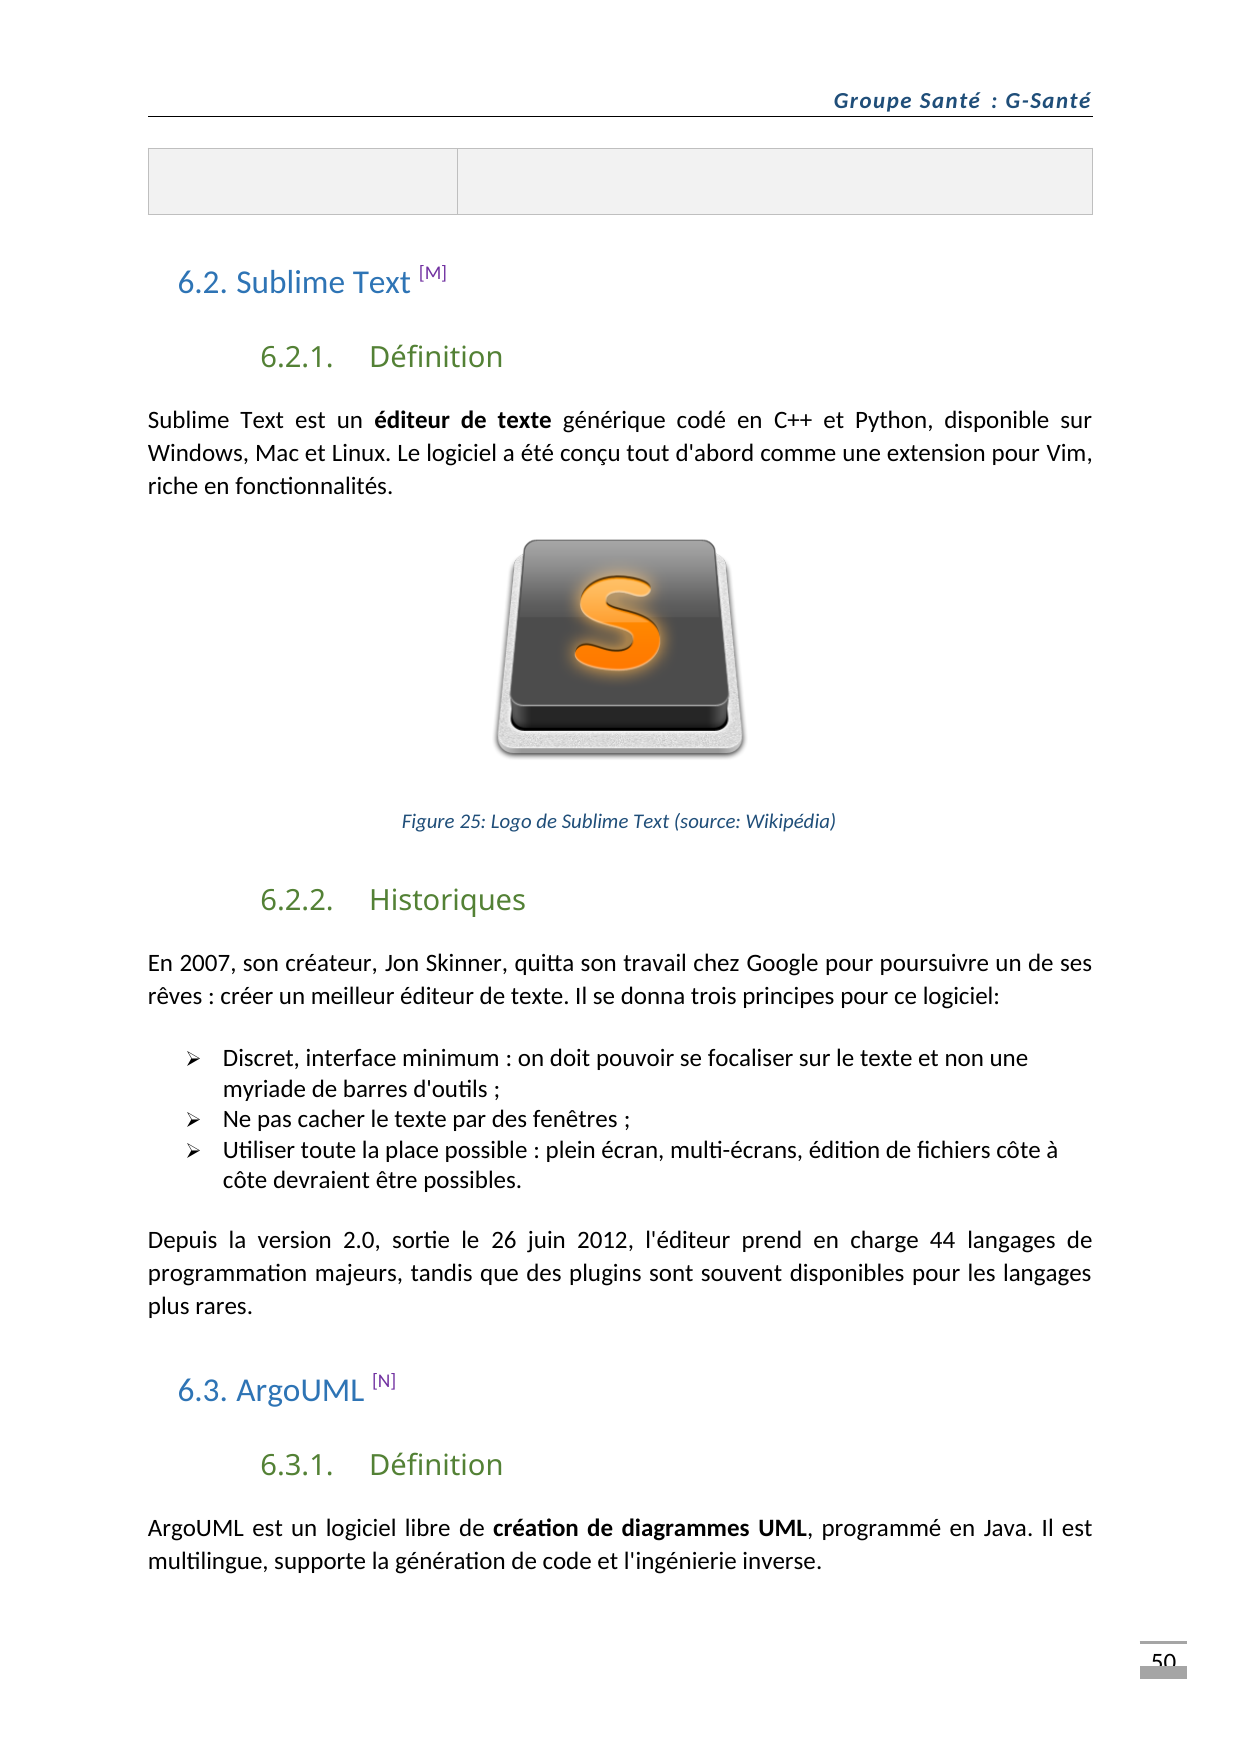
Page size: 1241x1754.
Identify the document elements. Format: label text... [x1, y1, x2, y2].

list Discret, interface minimum : on doit pouvoir se focaliser sur le texte et non une myriade de barres d'outils ; [185, 1042, 1093, 1103]
text Sublime Text est un éditeur de texte générique codé en C++ et Python, disponible sur Windows, Mac et Linux. Le logiciel a été conçu tout d'abord comme une extension pour Vim, riche en fonctionnalités. [148, 404, 1093, 501]
subtitle Historiques [201, 879, 1093, 919]
text ArgoUML est un logiciel libre de création de diagrammes UML, programmé en Java. Il est multilingue, supporte la génération de code et l'ingénierie inverse. [148, 1512, 1093, 1576]
subtitle ArgoUML [N] [177, 1369, 1093, 1409]
table_cell [458, 149, 1092, 214]
subtitle Définition [201, 1444, 1093, 1484]
list Utiliser toute la place possible : plein écran, multi-écrans, édition de fichiers côte à côte devraient être possibles. [185, 1134, 1093, 1195]
subtitle Sublime Text [M] [177, 261, 1093, 301]
text En 2007, son créateur, Jon Skinner, quitta son travail chez Google pour poursuivre un de ses rêves : créer un meilleur éditeur de texte. Il se donna trois principes pour ce logiciel: [148, 947, 1093, 1011]
text Figure 25: Logo de Sublime Text (source: Wikipédia) [148, 808, 1093, 834]
table_cell Site Web [149, 149, 457, 214]
subtitle Définition [201, 337, 1093, 376]
text Depuis la version 2.0, sortie le 26 juin 2012, l'éditeur prend en charge 44 langages de programmation majeurs, tandis que des plugins sont souvent disponibles pour les langages plus rares. [148, 1224, 1093, 1320]
list Ne pas cacher le texte par des fenêtres ; [185, 1103, 1093, 1134]
picture [489, 520, 751, 781]
